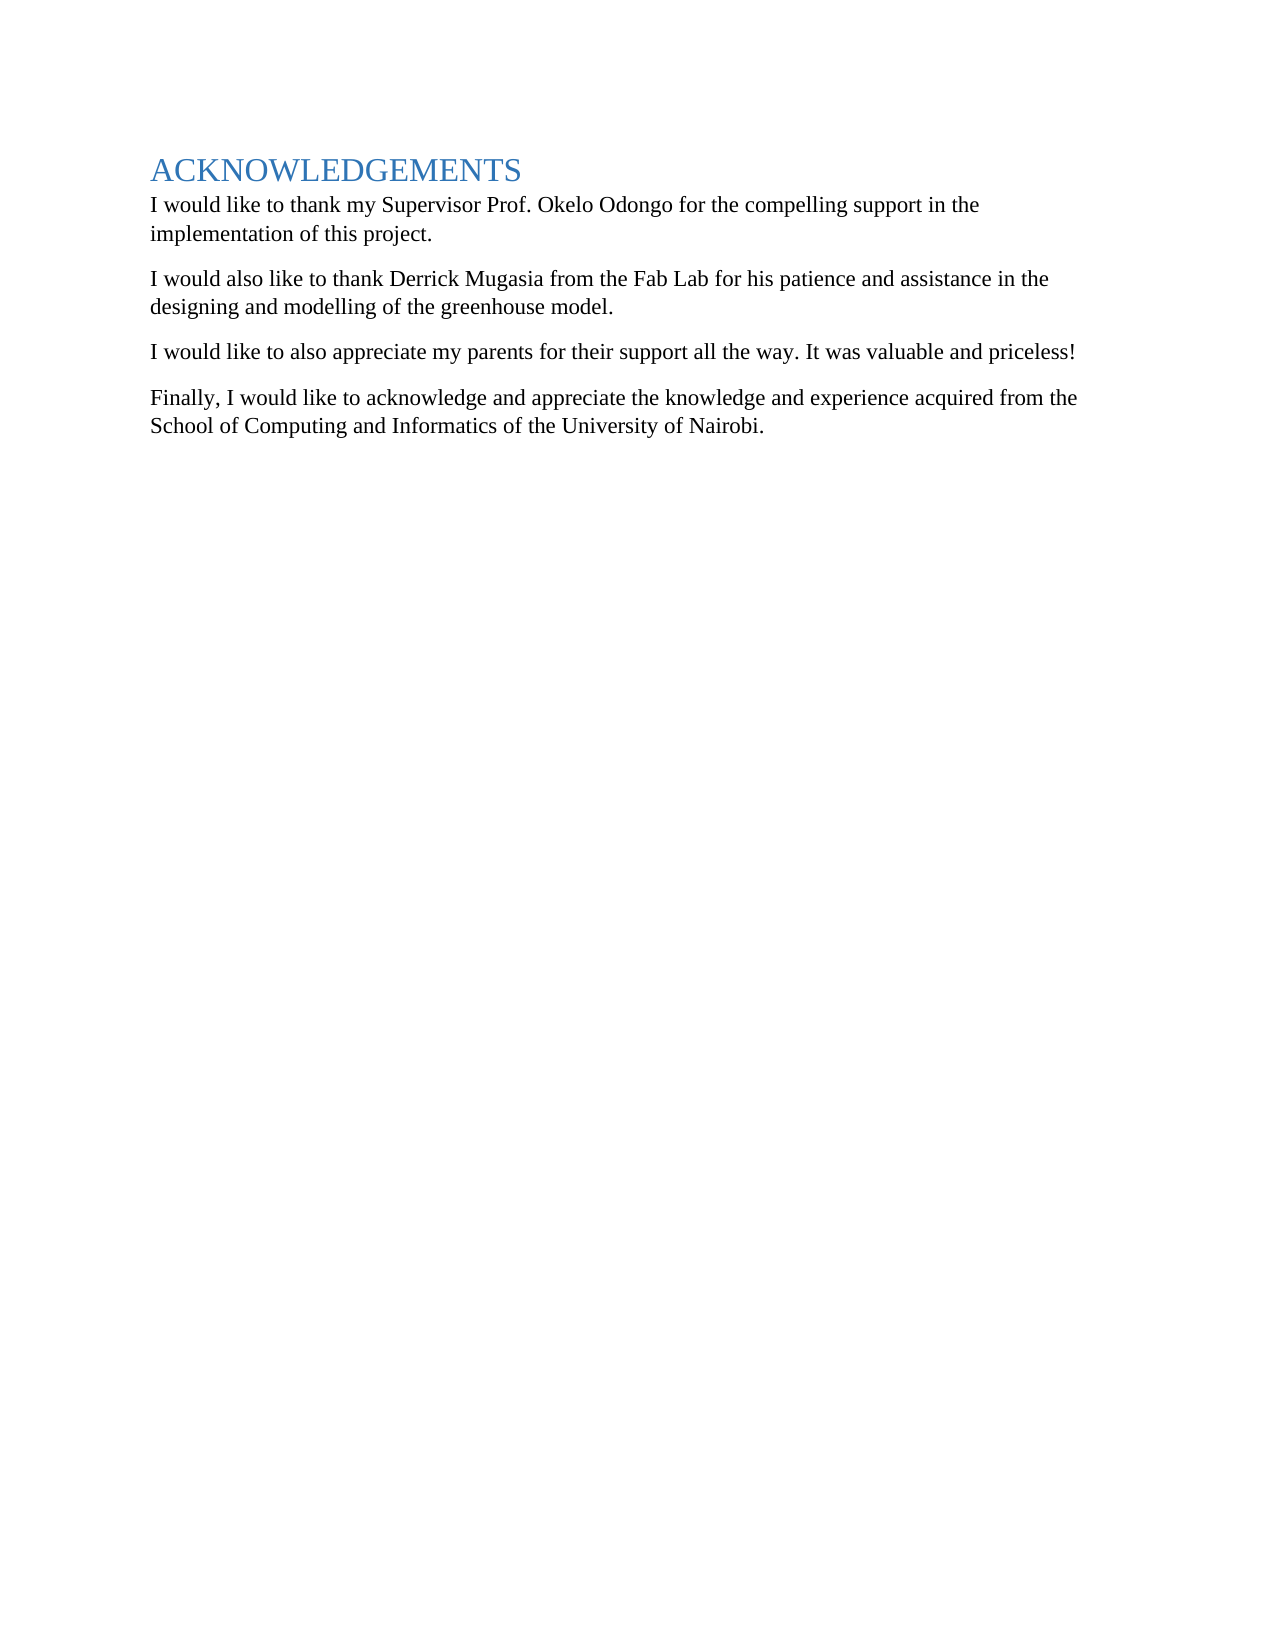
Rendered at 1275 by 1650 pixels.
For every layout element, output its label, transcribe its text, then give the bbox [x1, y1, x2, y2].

text I would like to also appreciate my parents for their support all the way. It was valuable and priceless! [150, 338, 1125, 365]
subtitle ACKNOWLEDGEMENTS [150, 150, 1125, 188]
text I would like to thank my Supervisor Prof. Okelo Odongo for the compelling support in the implementation of this project. [150, 191, 1125, 246]
text I would also like to thank Derrick Mugasia from the Fab Lab for his patience and assistance in the designing and modelling of the greenhouse model. [150, 265, 1125, 320]
text Finally, I would like to acknowledge and appreciate the knowledge and experience acquired from the School of Computing and Informatics of the University of Nairobi. [150, 383, 1125, 438]
